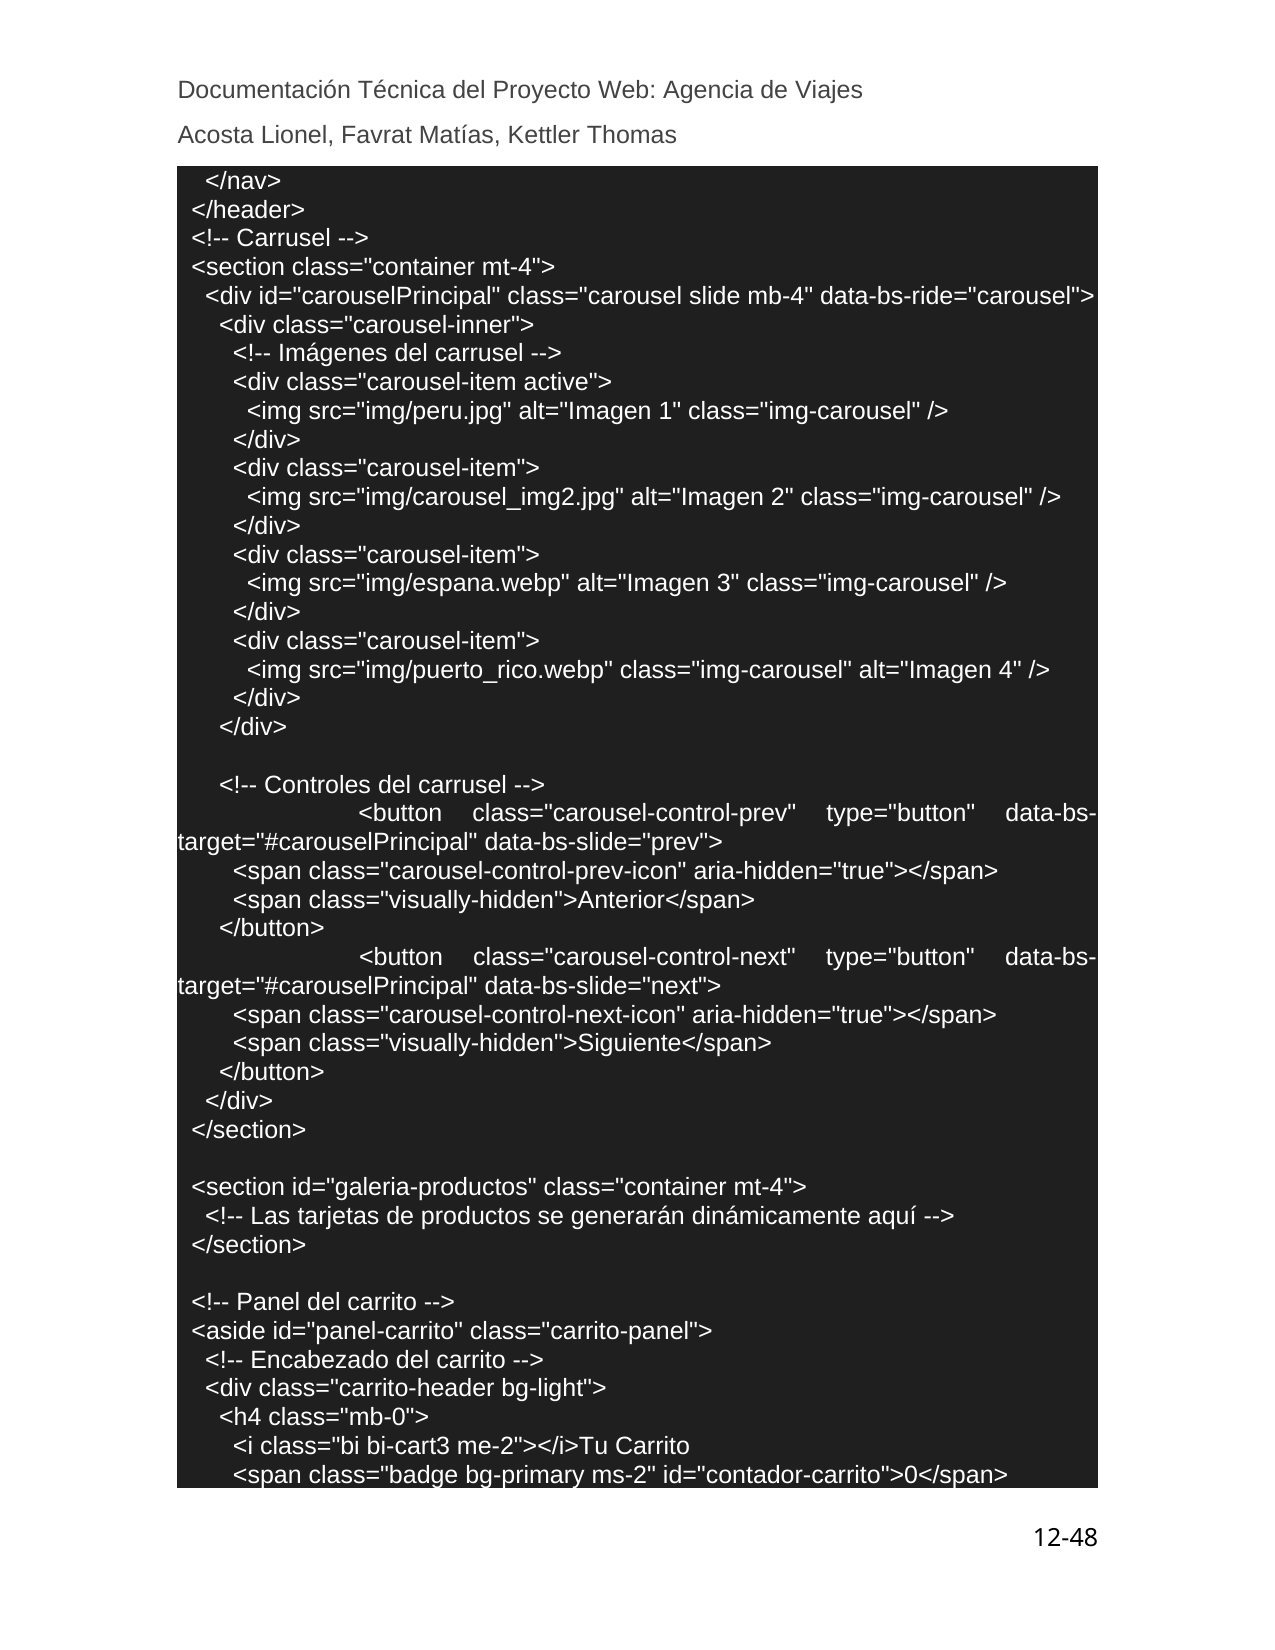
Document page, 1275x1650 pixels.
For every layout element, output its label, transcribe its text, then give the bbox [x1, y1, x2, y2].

text <i class="bi bi-cart3 me-2"></i>Tu Carrito [177, 1431, 1098, 1459]
text <img src="img/puerto_rico.webp" class="img-carousel" alt="Imagen 4" /> [177, 654, 1098, 683]
text </div> [177, 597, 1098, 626]
text </section> [177, 1229, 1098, 1258]
text </nav> [177, 166, 1098, 194]
text </header> [177, 194, 1098, 223]
text </button> [177, 913, 1098, 942]
text <!-- Controles del carrusel --> [177, 769, 1098, 798]
text <aside id="panel-carrito" class="carrito-panel"> [177, 1316, 1098, 1344]
text <h4 class="mb-0"> [177, 1402, 1098, 1431]
text <!-- Carrusel --> [177, 223, 1098, 252]
text <div class="carousel-item"> [177, 453, 1098, 482]
text <span class="badge bg-primary ms-2" id="contador-carrito">0</span> [177, 1459, 1098, 1488]
text <span class="carousel-control-next-icon" aria-hidden="true"></span> [177, 999, 1098, 1028]
text <!-- Imágenes del carrusel --> [177, 338, 1098, 367]
text <div class="carousel-inner"> [177, 309, 1098, 338]
text </div> [177, 1086, 1098, 1114]
text <section class="container mt-4"> [177, 252, 1098, 281]
text <span class="carousel-control-prev-icon" aria-hidden="true"></span> [177, 856, 1098, 884]
text <section id="galeria-productos" class="container mt-4"> [177, 1172, 1098, 1201]
text </div> [177, 712, 1098, 741]
text <div class="carousel-item active"> [177, 367, 1098, 396]
text <div class="carousel-item"> [177, 626, 1098, 654]
text <button class="carousel-control-next" type="button" data-bs-target="#carouselPrincipal" data-bs-slide="next"> [177, 942, 1098, 999]
text <!-- Las tarjetas de productos se generarán dinámicamente aquí --> [177, 1201, 1098, 1229]
text <button class="carousel-control-prev" type="button" data-bs-target="#carouselPrincipal" data-bs-slide="prev"> [177, 798, 1098, 856]
text <!-- Encabezado del carrito --> [177, 1344, 1098, 1373]
text <span class="visually-hidden">Anterior</span> [177, 884, 1098, 913]
text <div id="carouselPrincipal" class="carousel slide mb-4" data-bs-ride="carousel"> [177, 281, 1098, 309]
text <div class="carousel-item"> [177, 539, 1098, 568]
text </button> [177, 1057, 1098, 1086]
text <!-- Panel del carrito --> [177, 1287, 1098, 1316]
text <img src="img/carousel_img2.jpg" alt="Imagen 2" class="img-carousel" /> [177, 482, 1098, 511]
text </section> [177, 1114, 1098, 1143]
text <div class="carrito-header bg-light"> [177, 1373, 1098, 1402]
text <img src="img/espana.webp" alt="Imagen 3" class="img-carousel" /> [177, 568, 1098, 597]
text </div> [177, 424, 1098, 453]
text </div> [177, 683, 1098, 712]
text </div> [177, 511, 1098, 539]
text <span class="visually-hidden">Siguiente</span> [177, 1028, 1098, 1057]
text <img src="img/peru.jpg" alt="Imagen 1" class="img-carousel" /> [177, 396, 1098, 424]
